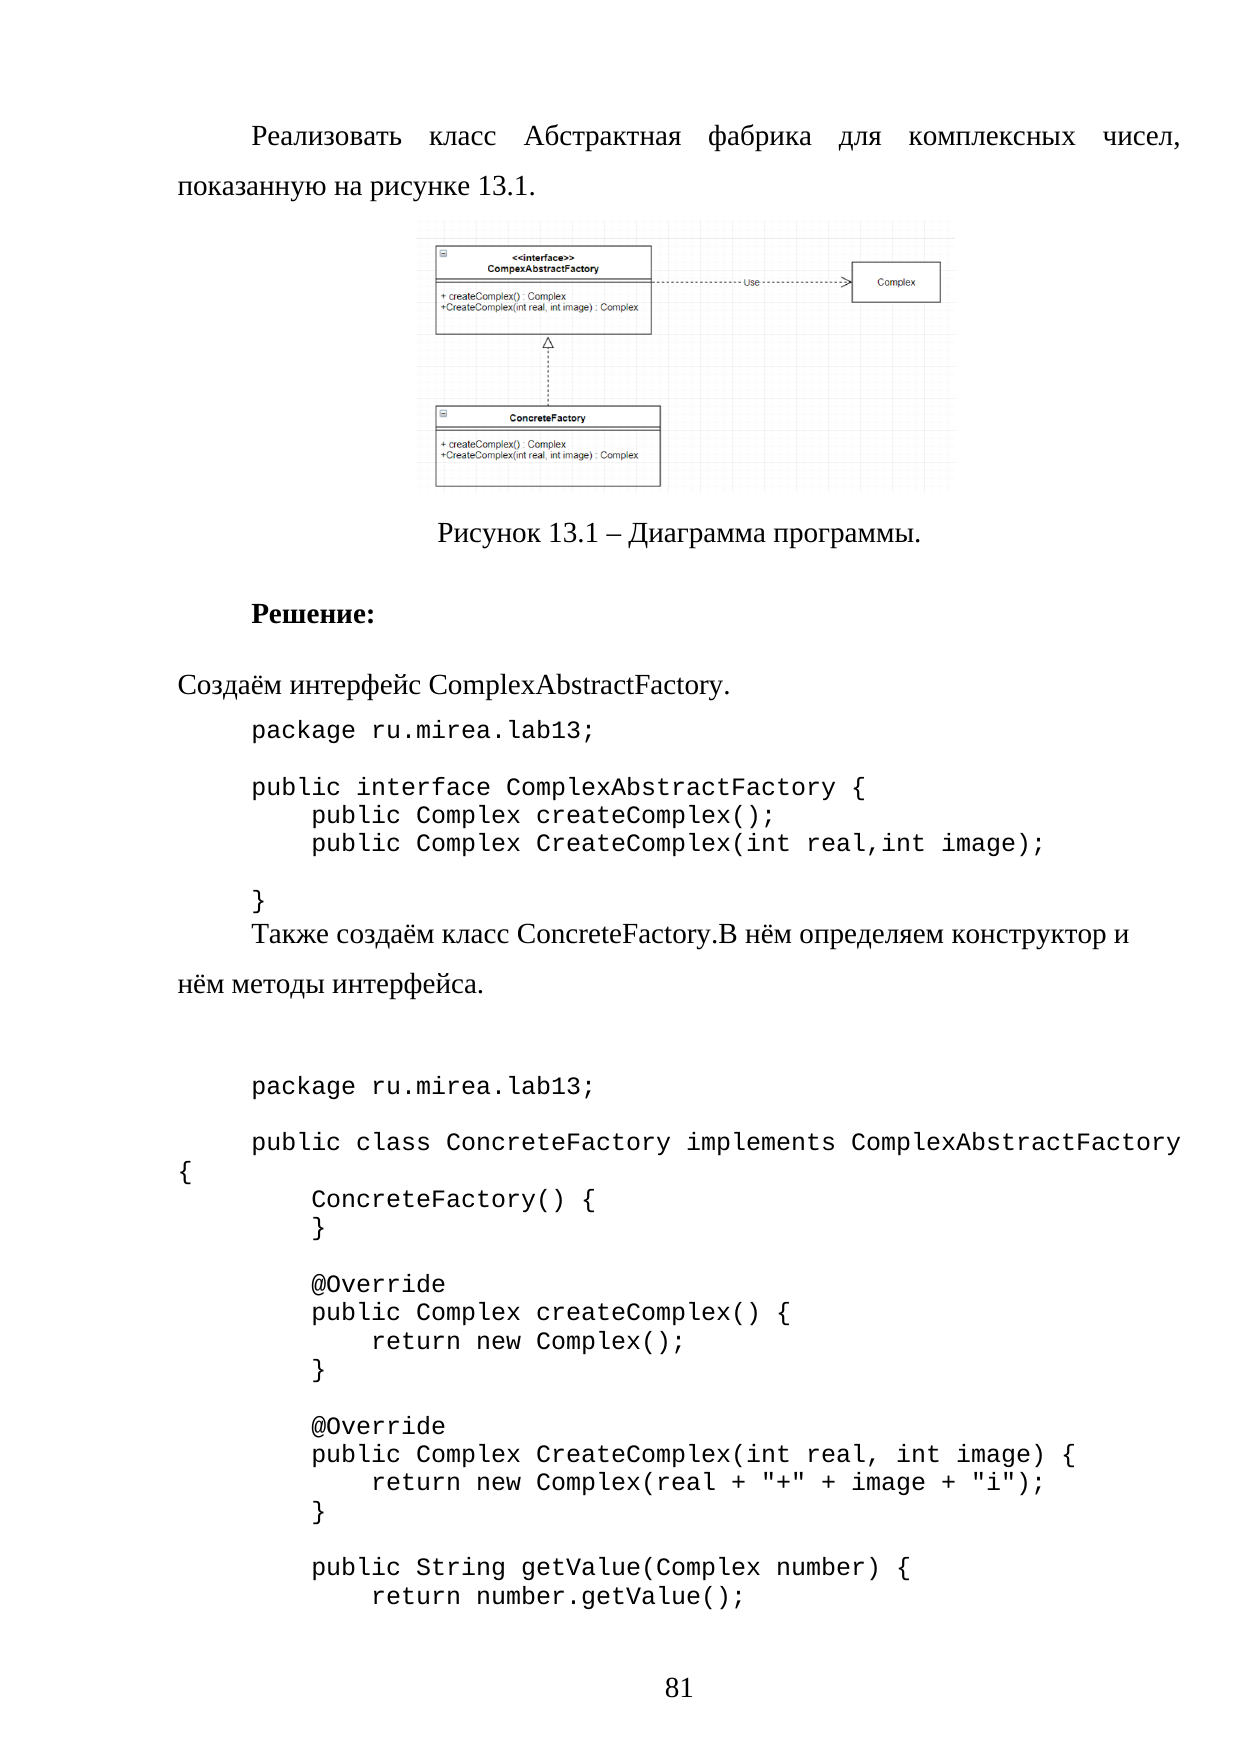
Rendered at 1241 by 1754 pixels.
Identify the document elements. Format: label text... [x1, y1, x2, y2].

text Решение: [177, 596, 1181, 630]
text @Override [177, 1413, 1181, 1442]
text Также создаём класс ConcreteFactory.В нём определяем конструктор и нём методы интерфейса. [177, 916, 1181, 1000]
text @Override [177, 1272, 1181, 1300]
picture [388, 218, 971, 498]
text public Complex createComplex() { [177, 1300, 1181, 1328]
text public class ConcreteFactory implements ComplexAbstractFactory { [177, 1130, 1181, 1187]
text return new Complex(real + "+" + image + "i"); [177, 1470, 1181, 1498]
text return number.getValue(); [177, 1583, 1181, 1612]
text public Complex CreateComplex(int real, int image) { [177, 1442, 1181, 1470]
text } [177, 1357, 1181, 1385]
text public String getValue(Complex number) { [177, 1555, 1181, 1583]
text Реализовать класс Абстрактная фабрика для комплексных чисел, показанную на рисунке 13.1. [177, 118, 1181, 202]
text } [177, 888, 1181, 916]
text return new Complex(); [177, 1328, 1181, 1357]
text package ru.mirea.lab13; [177, 1073, 1181, 1102]
text ConcreteFactory() { [177, 1187, 1181, 1215]
text } [177, 1215, 1181, 1243]
text Рисунок 13.1 – Диаграмма программы. [177, 515, 1181, 548]
text package ru.mirea.lab13; [177, 718, 1181, 746]
text } [177, 1498, 1181, 1527]
text public Complex CreateComplex(int real,int image); [177, 831, 1181, 859]
text Создаём интерфейс ComplexAbstractFactory. [177, 667, 1181, 701]
text public interface ComplexAbstractFactory { [177, 774, 1181, 803]
text public Complex createComplex(); [177, 803, 1181, 831]
